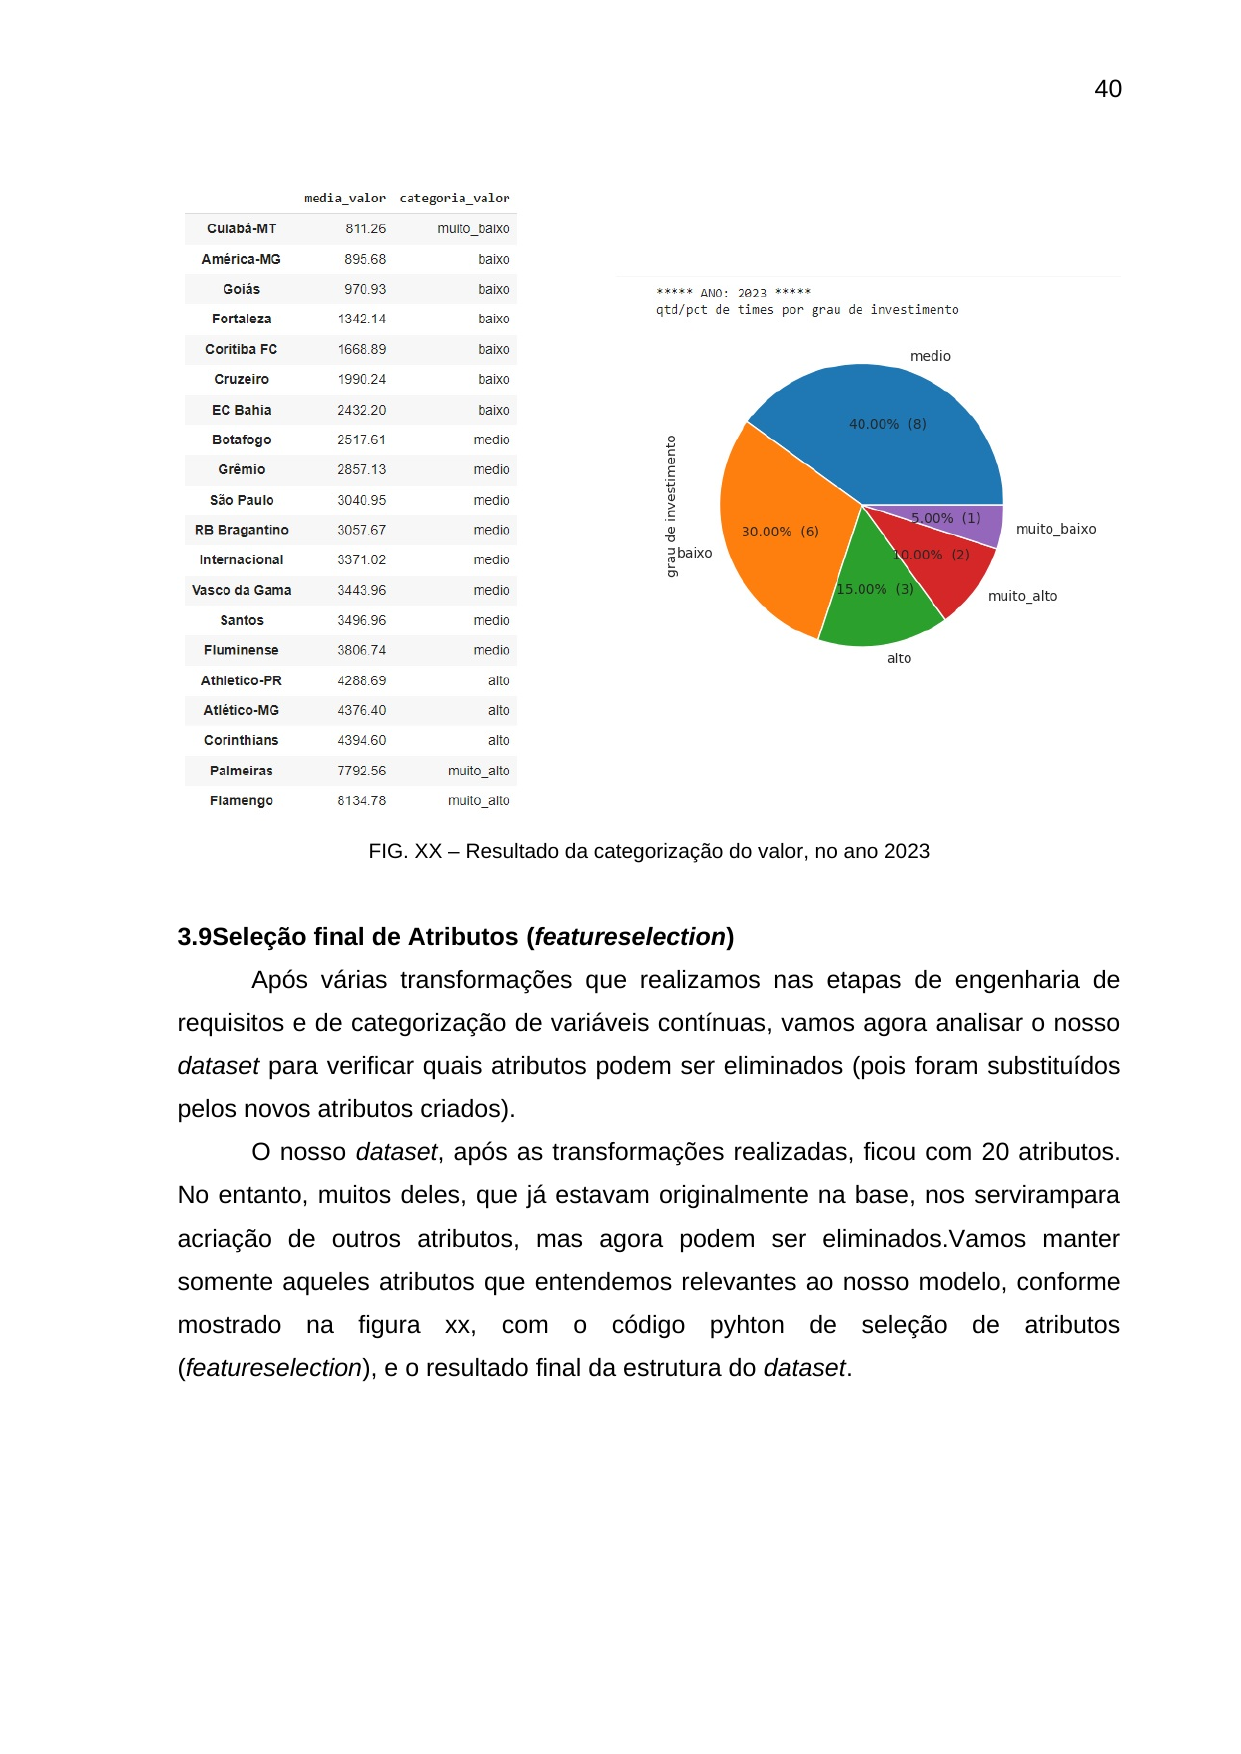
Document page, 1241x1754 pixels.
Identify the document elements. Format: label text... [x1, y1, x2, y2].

subtitle 3.9Seleção final de Atributos (featureselection) [177, 922, 1122, 950]
picture [177, 177, 1121, 821]
text O nosso dataset, após as transformações realizadas, ficou com 20 atributos. No entanto, muitos deles, que já estavam originalmente na base, nos servirampara acriação de outros atributos, mas agora podem ser eliminados.Vamos manter somente aqueles atributos que entendemos relevantes ao nosso modelo, conforme mostrado na figura xx, com o código pyhton de seleção de atributos (featureselection), e o resultado final da estrutura do dataset. [177, 1137, 1122, 1382]
text FIG. XX – Resultado da categorização do valor, no ano 2023 [177, 835, 1122, 864]
text Após várias transformações que realizamos nas etapas de engenharia de requisitos e de categorização de variáveis contínuas, vamos agora analisar o nosso dataset para verificar quais atributos podem ser eliminados (pois foram substituídos pelos novos atributos criados). [177, 965, 1122, 1123]
